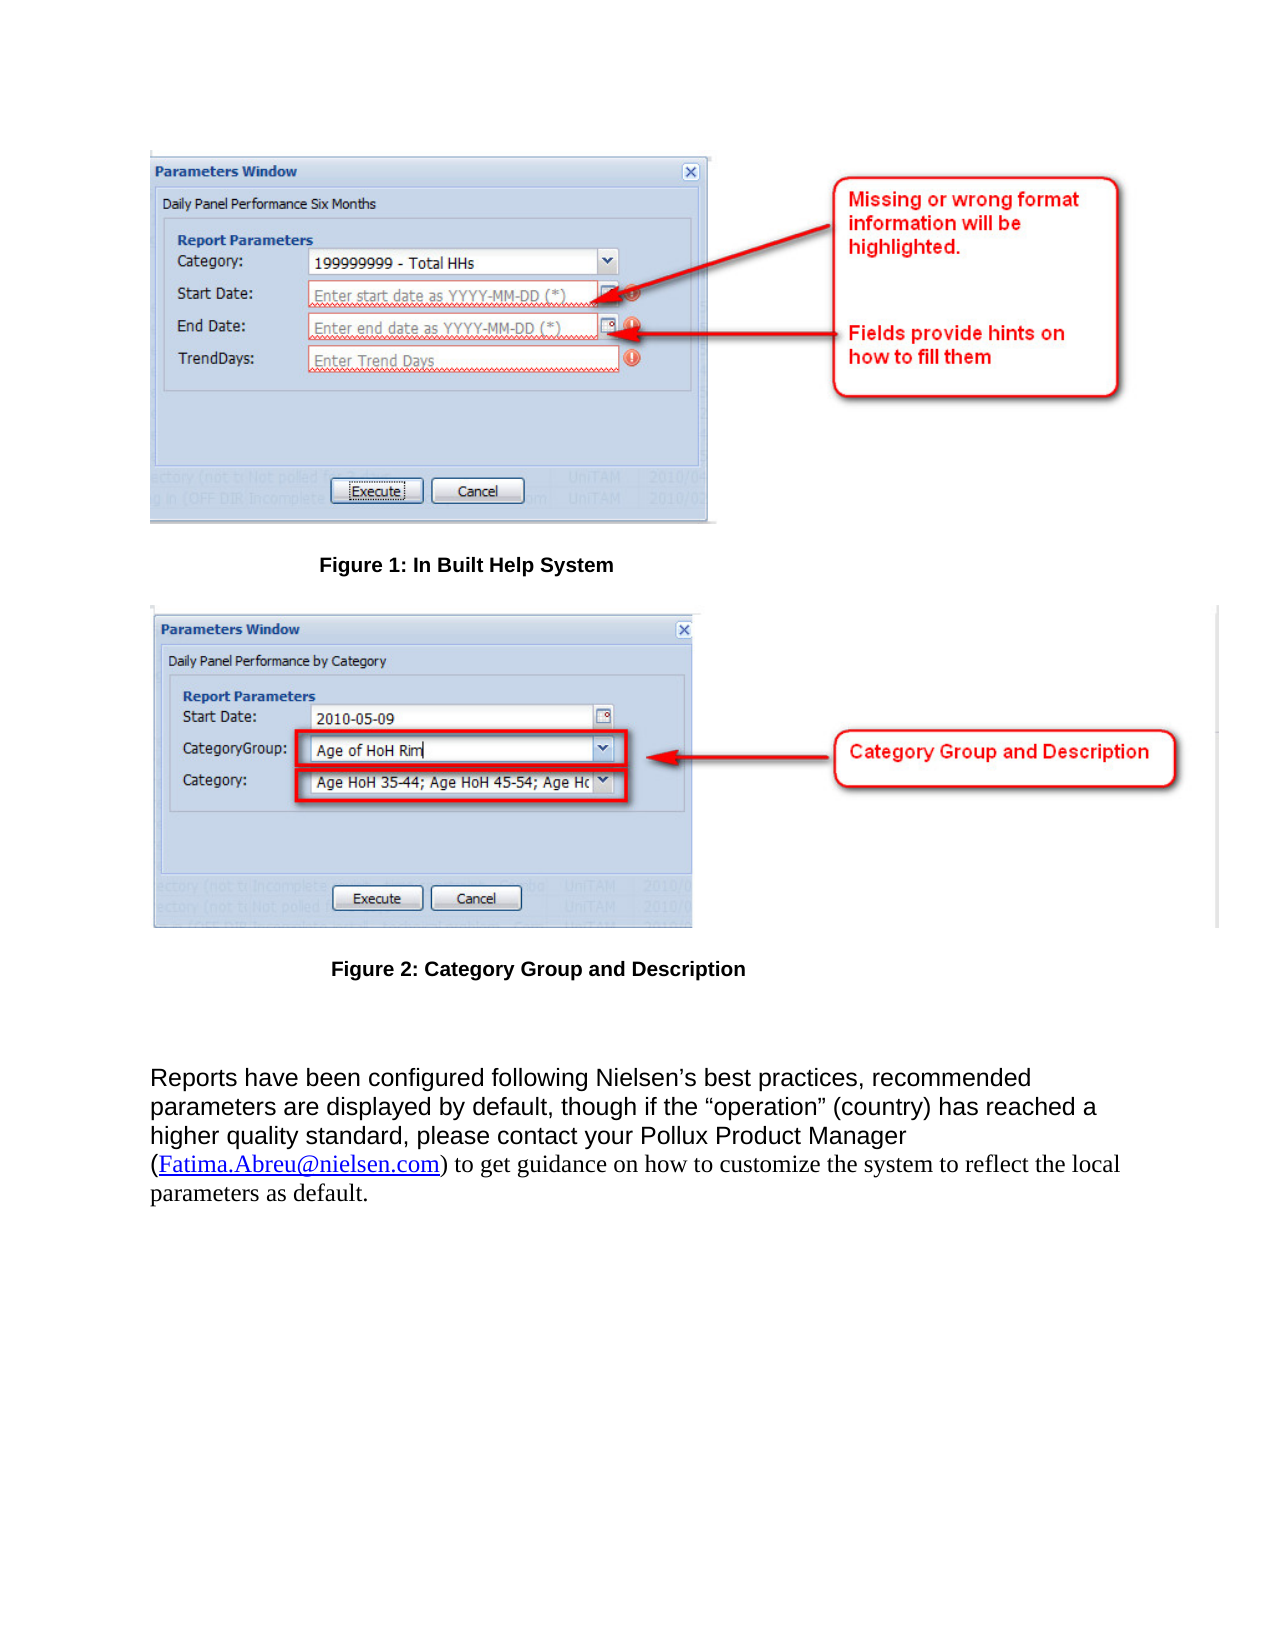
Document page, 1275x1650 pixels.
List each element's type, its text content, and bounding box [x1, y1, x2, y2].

picture [150, 150, 1221, 524]
text Figure 1: In Built Help System [150, 552, 1125, 576]
text Reports have been configured following Nielsen’s best practices, recommended parameters are displayed by default, though if the “operation” (country) has reached a higher quality standard, please contact your Pollux Product Manager (Fatima.Abreu@nielsen.com) to get guidance on how to customize the system to reflect the local parameters as default. [150, 1063, 1125, 1207]
picture [150, 605, 1219, 928]
text Figure 2: Category Group and Description [150, 957, 1125, 981]
